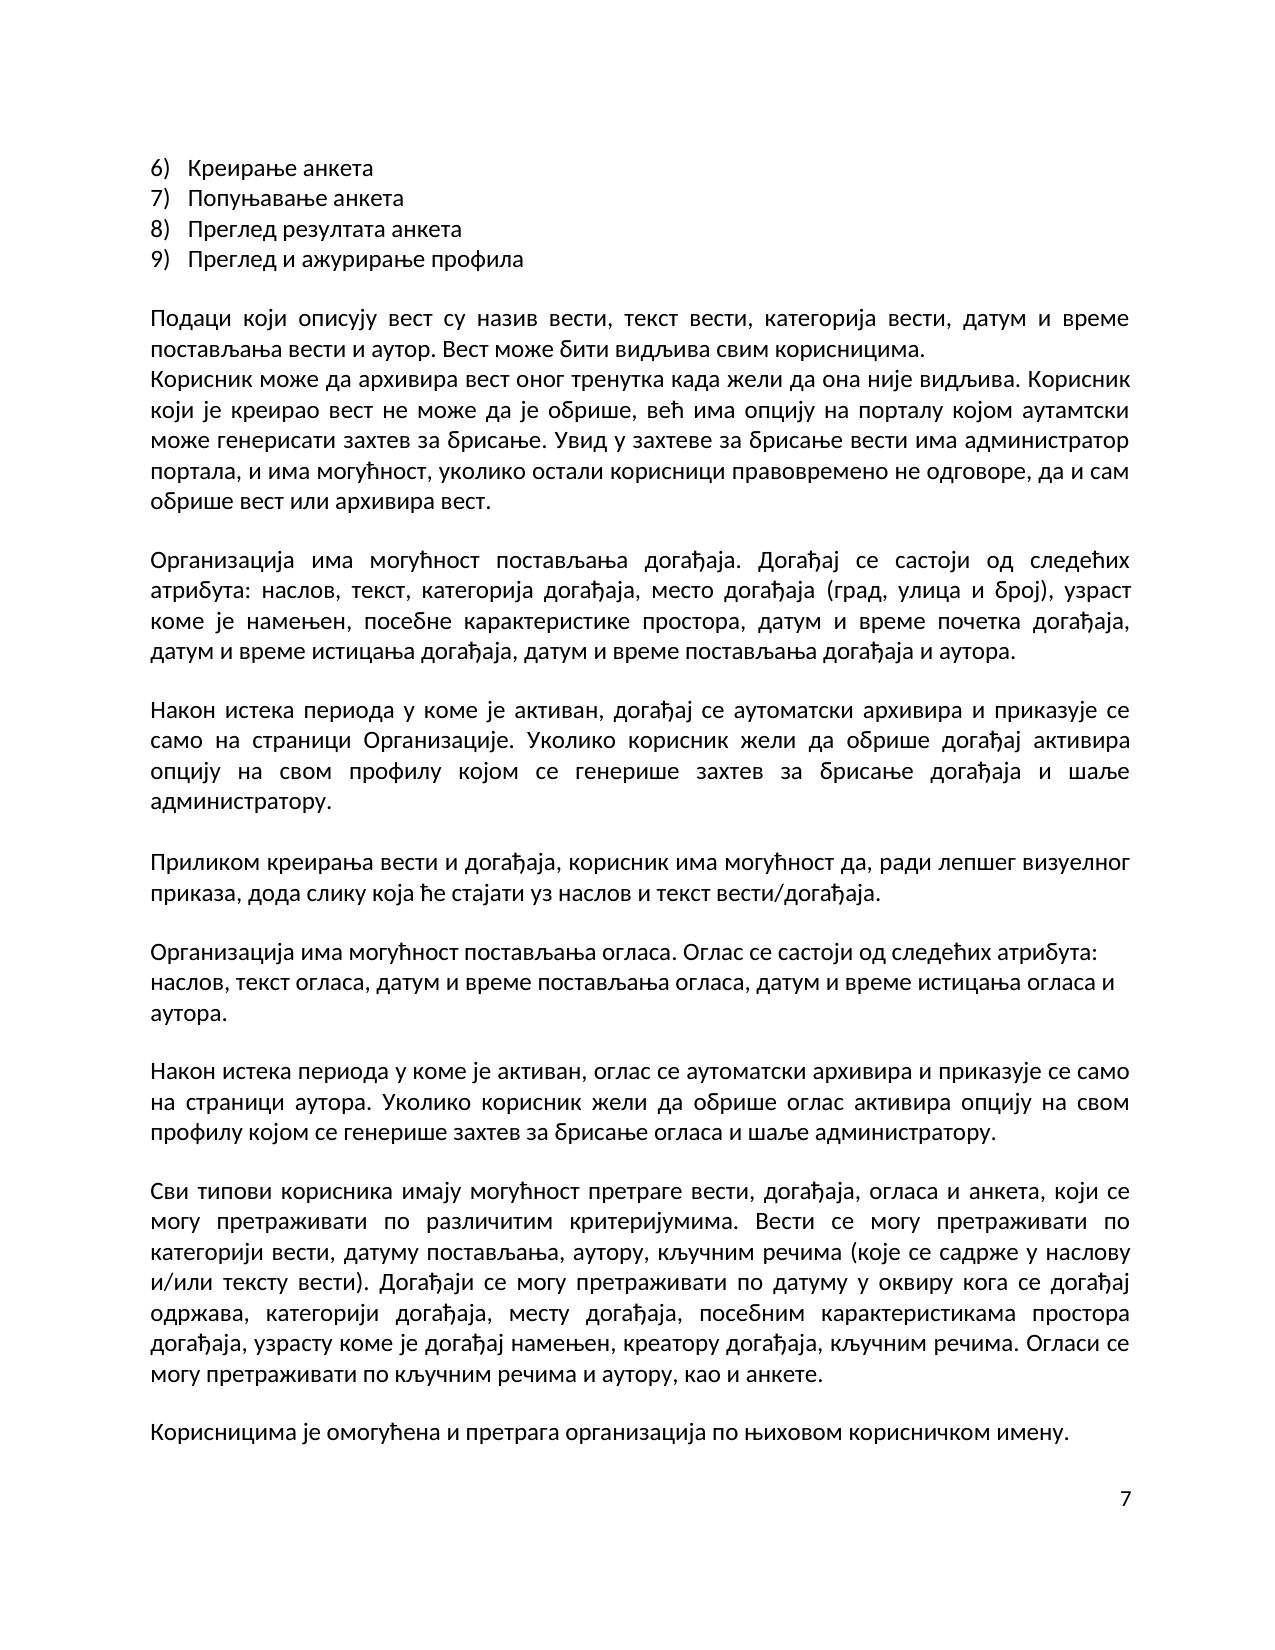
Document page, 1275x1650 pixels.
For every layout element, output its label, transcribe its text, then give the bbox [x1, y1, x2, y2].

text Након истека периода у коме је активан, оглас се аутоматски архивира и приказује се само на страници аутора. Уколико корисник жели да обрише оглас активира опцију на свом профилу којом се генерише захтев за брисање огласа и шаље администратору. [150, 1055, 1132, 1147]
text Сви типови корисника имају могућност претраге вести, догађаја, огласа и анкета, који се могу претраживати по различитим критеријумима. Вести се могу претраживати по категорији вести, датуму постављања, аутору, кључним речима (које се садрже у наслову и/или тексту вести). Догађаји се могу претраживати по датуму у оквиру кога се догађај одржава, категорији догађаја, месту догађаја, посебним карактеристикама простора догађаја, узрасту коме је догађај намењен, креатору догађаја, кључним речима. Огласи се могу претраживати по кључним речима и аутору, као и анкете. [150, 1175, 1132, 1388]
text Корисник може да архивира вест оног тренутка када жели да она није видљива. Корисник који је креирао вест не може да је обрише, већ има опцију на порталу којом аутамтски може генерисати захтев за брисање. Увид у захтеве за брисање вести има администратор портала, и има могућност, уколико остали корисници правовремено не одговоре, да и сам обрише вест или архивира вест. [150, 363, 1132, 516]
list Преглед и ажурирање профила [150, 244, 1132, 274]
list Креирање анкета [150, 152, 1132, 183]
text Подаци који описују вест су назив вести, текст вести, категорија вести, датум и време постављања вести и аутор. Вест може бити видљива свим корисницима. [150, 302, 1132, 363]
list Преглед резултата анкета [150, 213, 1132, 244]
text Приликом креирања вести и догађаја, корисник има могућност да, ради лепшег визуелног приказа, дода слику која ће стајати уз наслов и текст вести/догађаја. [150, 847, 1132, 908]
text Организација има могућност постављања огласа. Оглас се састоји од следећих атрибута: наслов, текст огласа, датум и време постављања огласа, датум и време истицања огласа и аутора. [150, 936, 1132, 1027]
text Корисницима је омогућена и претрага организација по њиховом корисничком имену. [150, 1416, 1132, 1447]
text Након истека периода у коме је активан, догађај се аутоматски архивира и приказује се само на страници Организације. Уколико корисник жели да обрише догађај активира опцију на свом профилу којом се генерише захтев за брисање догађаја и шаље администратору. [150, 694, 1132, 816]
list Попуњавање анкета [150, 183, 1132, 213]
text Организација има могућност постављања догађаја. Догађај се састоји од следећих атрибута: наслов, текст, категорија догађаја, место догађаја (град, улица и број), узраст коме је намењен, посебне карактеристике простора, датум и време почетка догађаја, датум и време истицања догађаја, датум и време постављања догађаја и аутора. [150, 544, 1132, 666]
